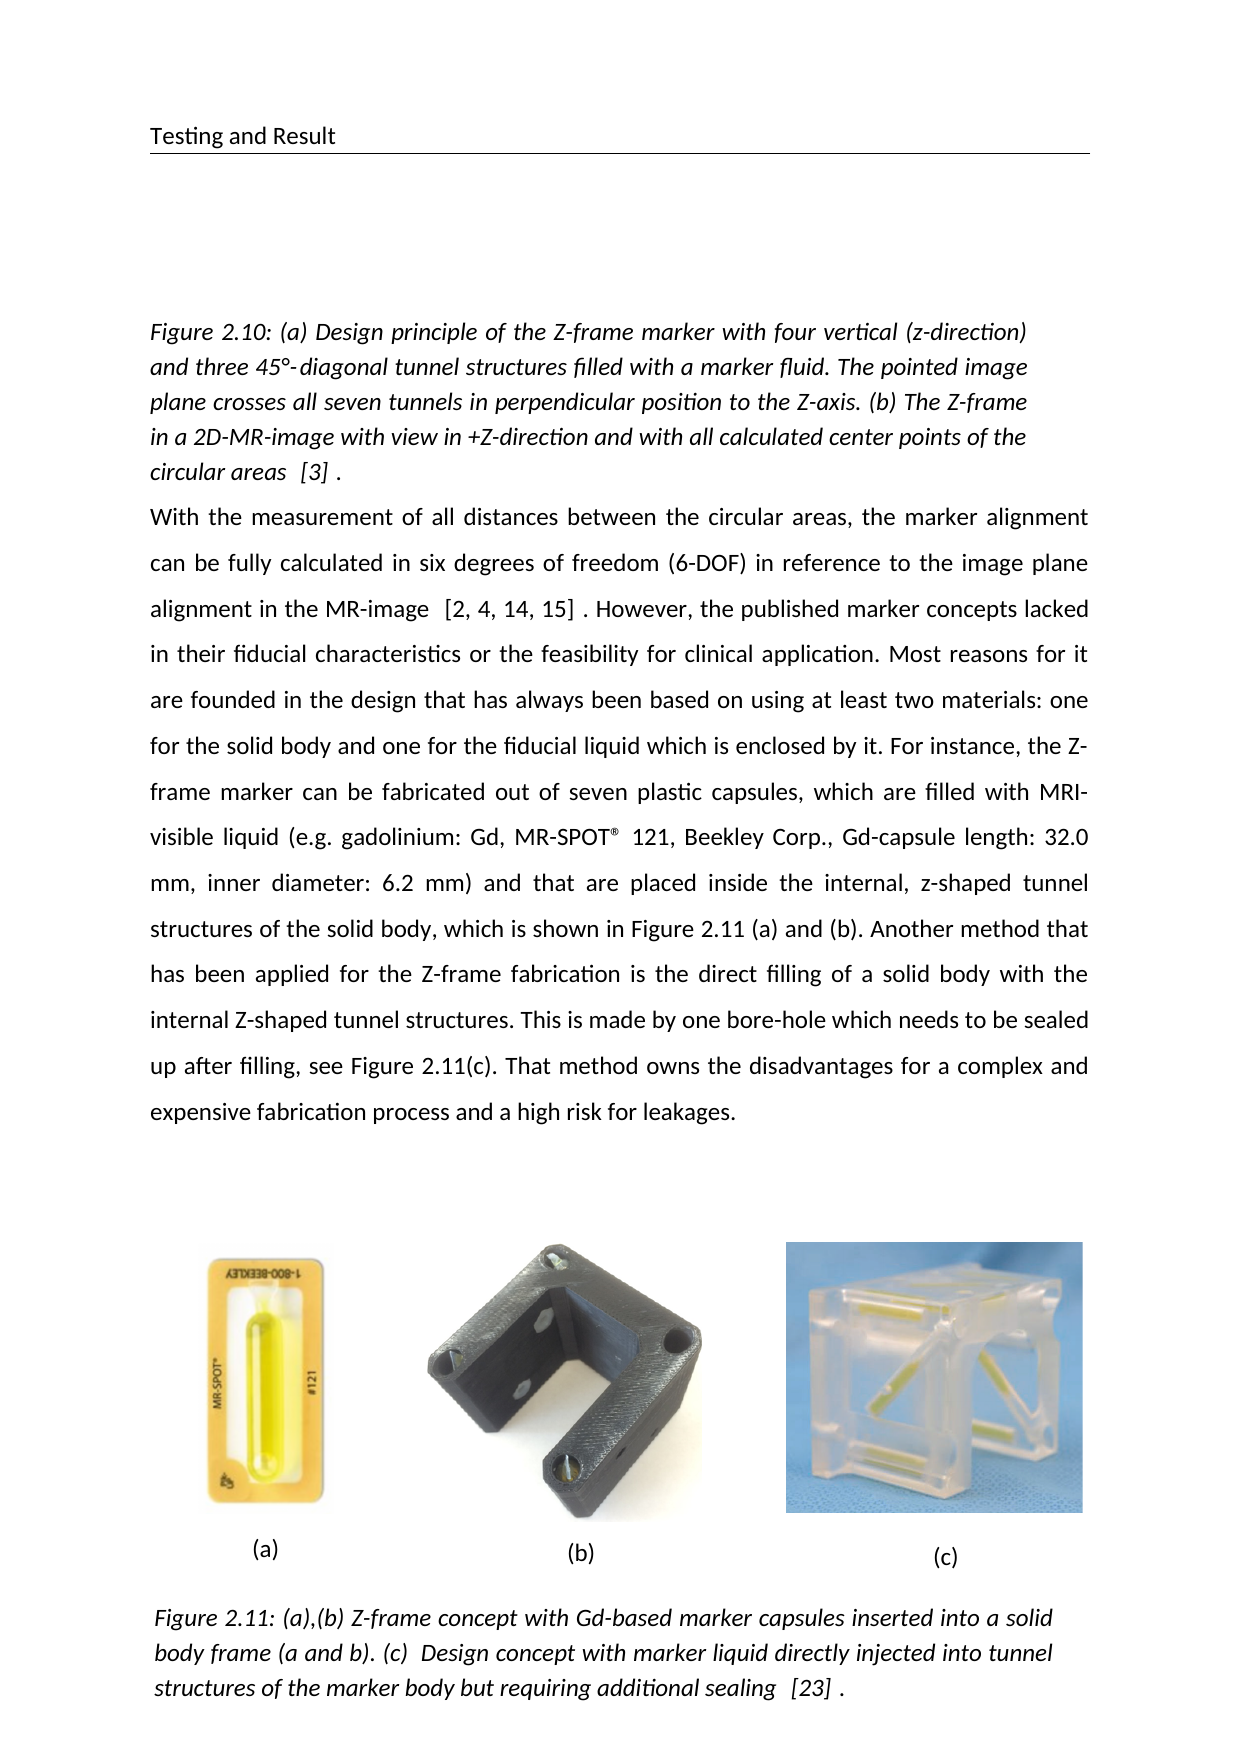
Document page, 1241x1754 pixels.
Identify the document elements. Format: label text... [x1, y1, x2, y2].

text Figure ‎2.10: (a) Design principle of the Z-frame marker with four vertical (z-direction) and three 45°-diagonal tunnel structures filled with a marker fluid. The pointed image plane crosses all seven tunnels in perpendicular position to the Z-axis. (b) The Z-frame in a 2D-MR-image with view in +Z-direction and with all calculated center points of the circular areas . [150, 316, 1031, 486]
picture [409, 1239, 702, 1523]
text With the measurement of all distances between the circular areas, the marker alignment can be fully calculated in six degrees of freedom (6-DOF) in reference to the image plane alignment in the MR-image . However, the published marker concepts lacked in their fiducial characteristics or the feasibility for clinical application. Most reasons for it are founded in the design that has always been based on using at least two materials: one for the solid body and one for the fiducial liquid which is enclosed by it. For instance, the Z-frame marker can be fabricated out of seven plastic capsules, which are filled with MRI-visible liquid (e.g. gadolinium: Gd, MR-SPOT® 121, Beekley Corp., Gd-capsule length: 32.0 mm, inner diameter: 6.2 mm) and that are placed inside the internal, z-shaped tunnel structures of the solid body, which is shown in Figure 2.11 (a) and (b). Another method that has been applied for the Z-frame fabrication is the direct filling of a solid body with the internal Z-shaped tunnel structures. This is made by one bore-hole which needs to be sealed up after filling, see Figure 2.11(c). That method owns the disadvantages for a complex and expensive fabrication process and a high risk for leakages. [150, 501, 1090, 1126]
picture [199, 1244, 334, 1514]
